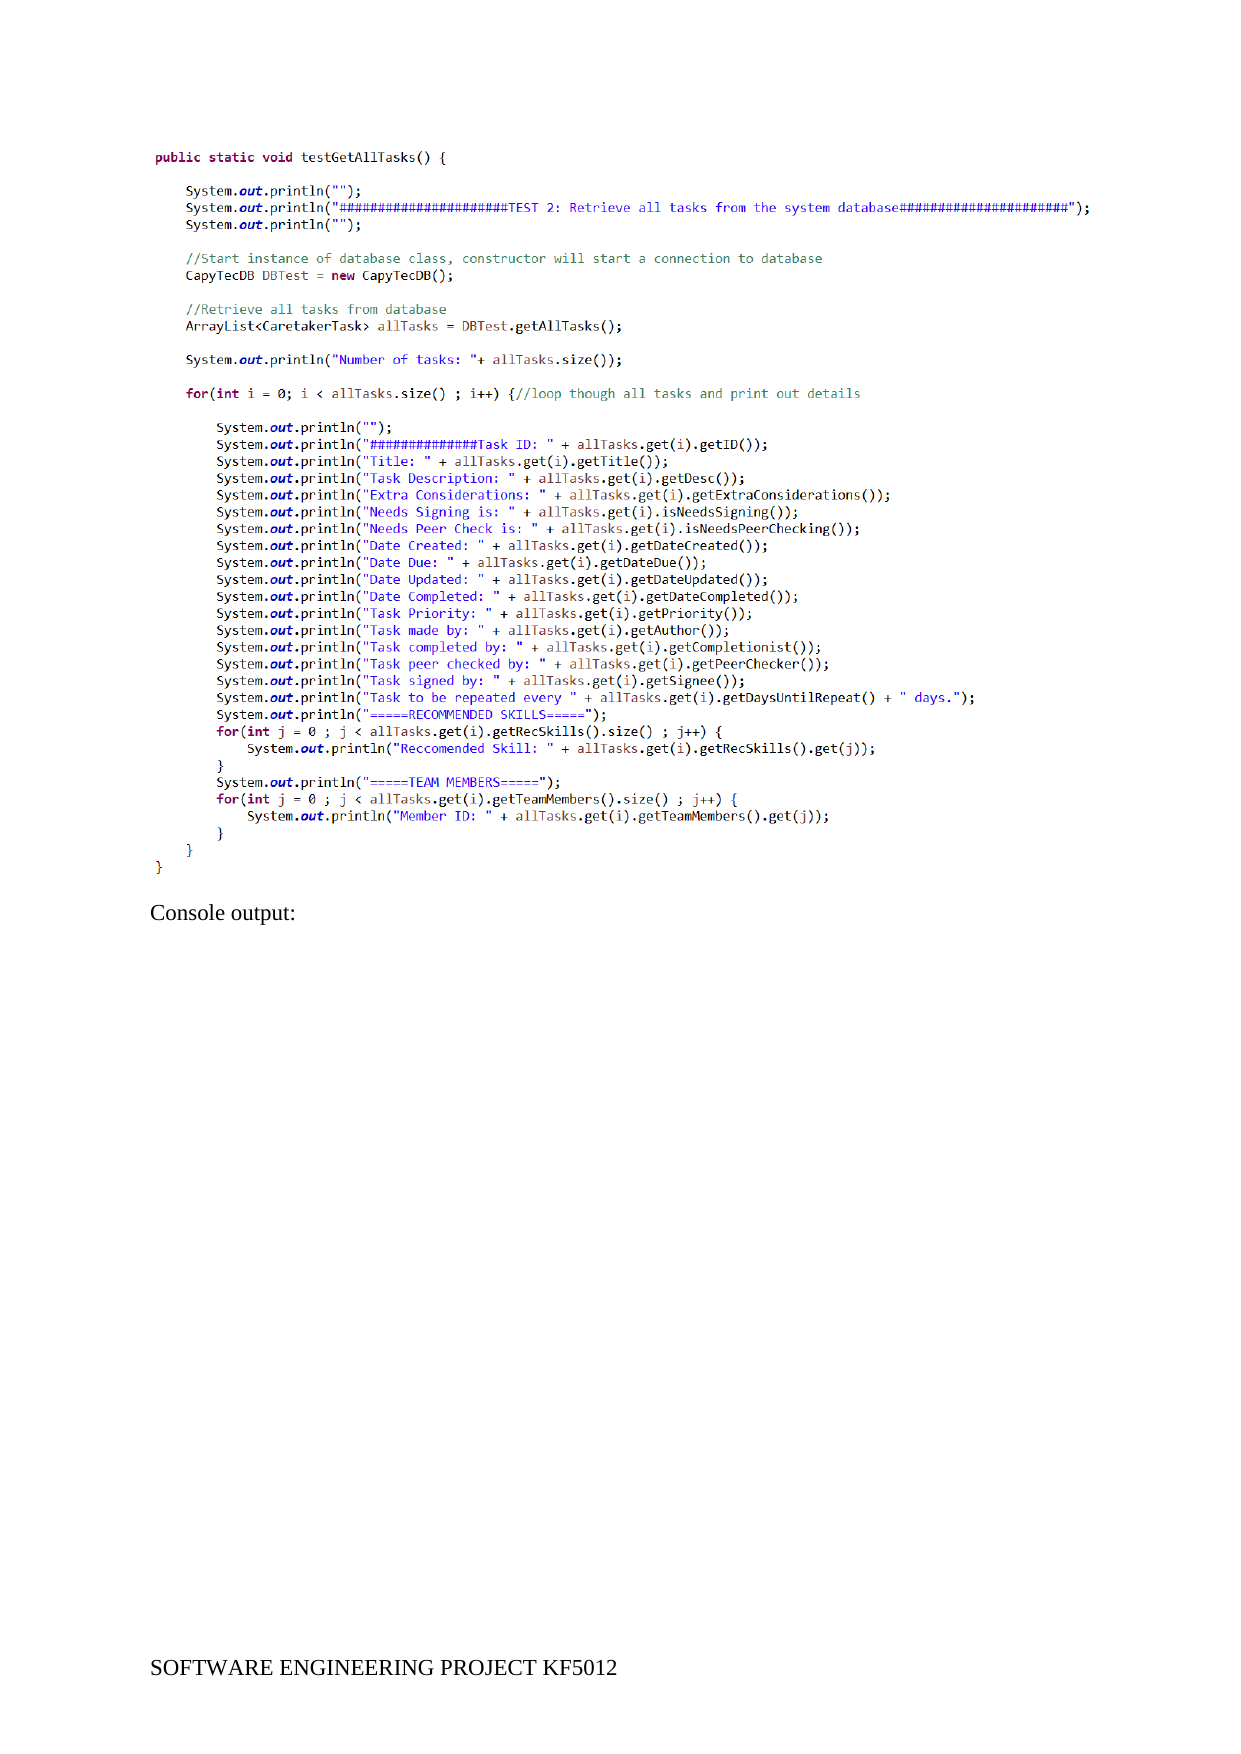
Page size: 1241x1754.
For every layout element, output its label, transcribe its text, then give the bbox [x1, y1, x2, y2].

text Console output: [150, 898, 1098, 925]
picture [150, 150, 1099, 880]
